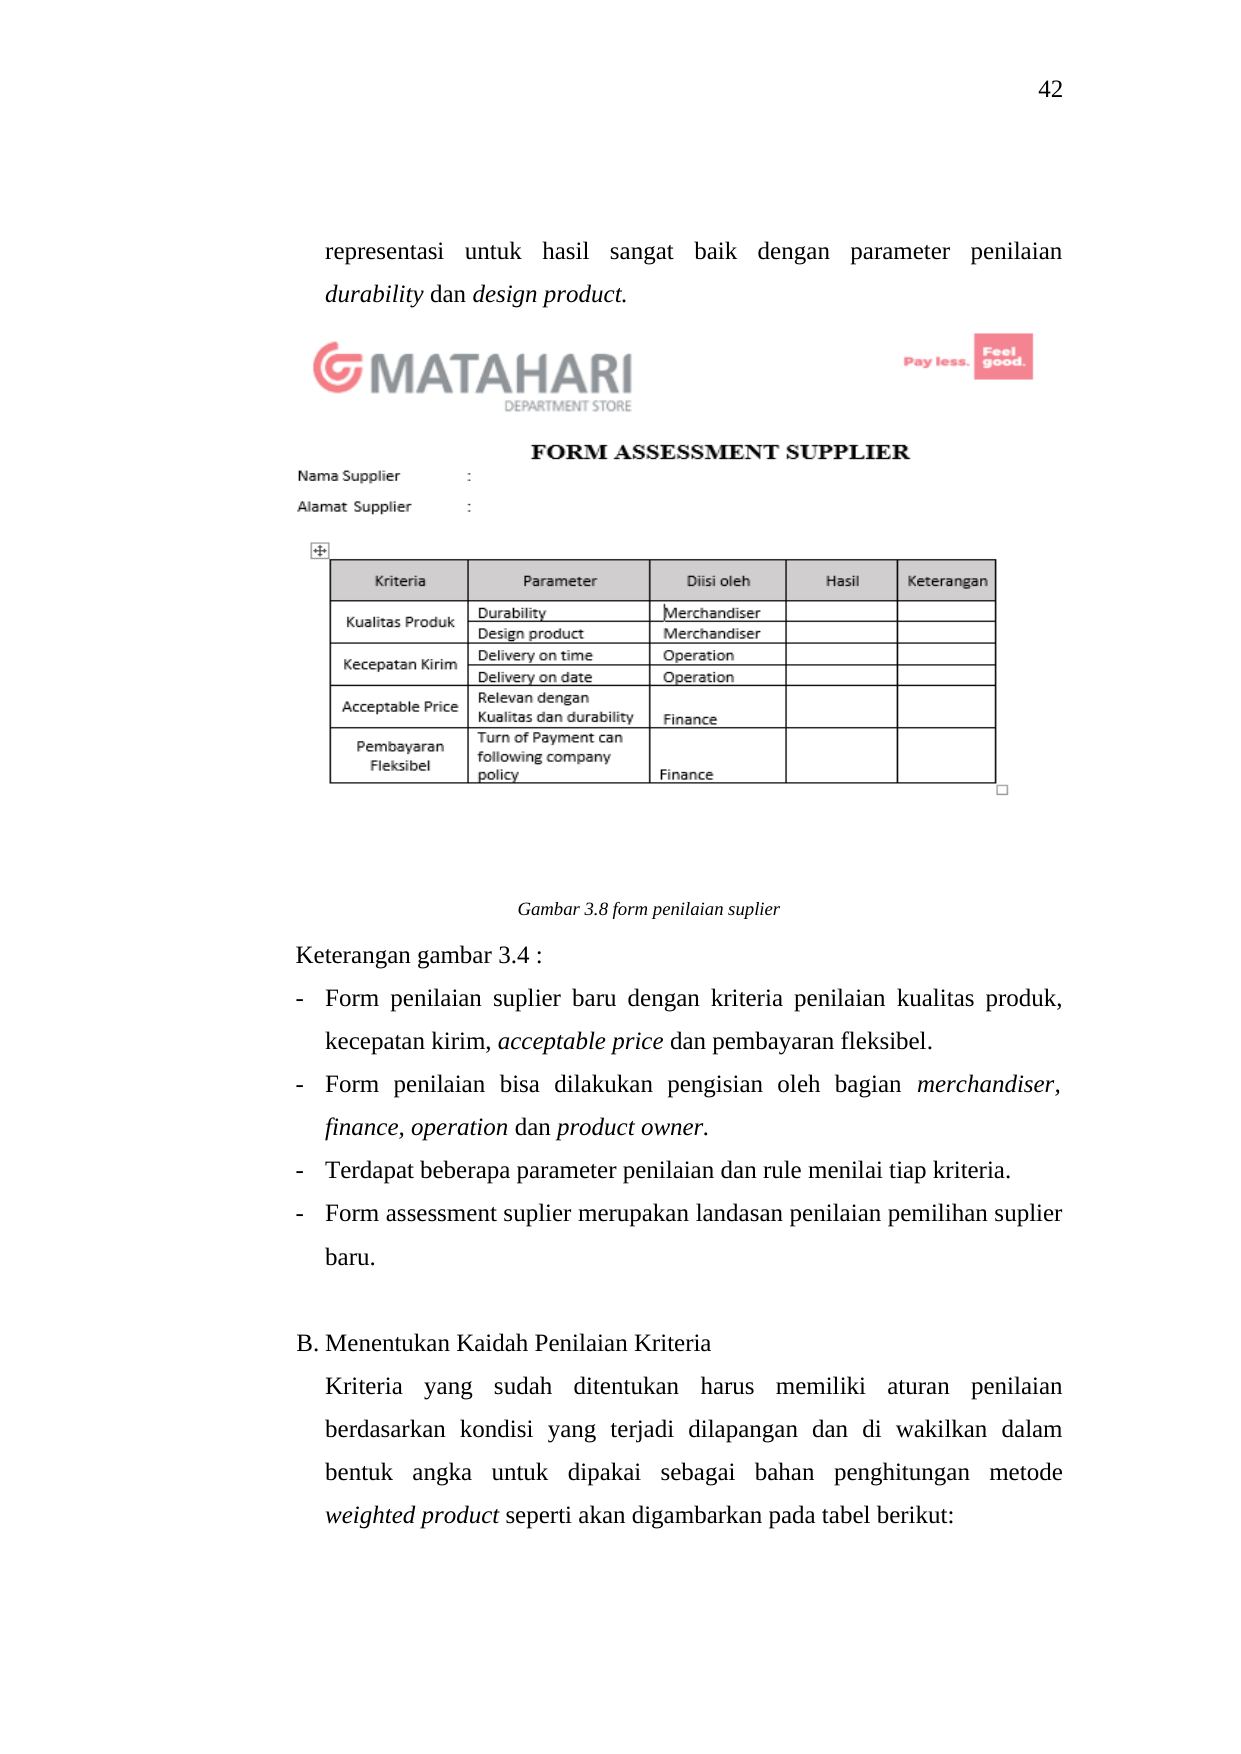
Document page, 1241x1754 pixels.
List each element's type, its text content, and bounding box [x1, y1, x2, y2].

list Kriteria yang sudah ditentukan harus memiliki aturan penilaian berdasarkan kondisi yang terjadi dilapangan dan di wakilkan dalam bentuk angka untuk dipakai sebagai bahan penghitungan metode weighted product seperti akan digambarkan pada tabel berikut: [325, 1371, 1063, 1529]
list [325, 236, 1063, 308]
picture [236, 322, 1064, 867]
list Form penilaian bisa dilakukan pengisian oleh bagian merchandiser, finance, operation dan product owner. [295, 1069, 1063, 1141]
list Menentukan Kaidah Penilaian Kriteria [296, 1328, 1063, 1357]
list Form assessment suplier merupakan landasan penilaian pemilihan suplier baru. [295, 1198, 1063, 1270]
list Form penilaian suplier baru dengan kriteria penilaian kualitas produk, kecepatan kirim, acceptable price dan pembayaran fleksibel. [295, 983, 1063, 1055]
list Keterangan gambar 3.4 : [295, 940, 1063, 968]
list Terdapat beberapa parameter penilaian dan rule menilai tiap kriteria. [295, 1155, 1063, 1184]
